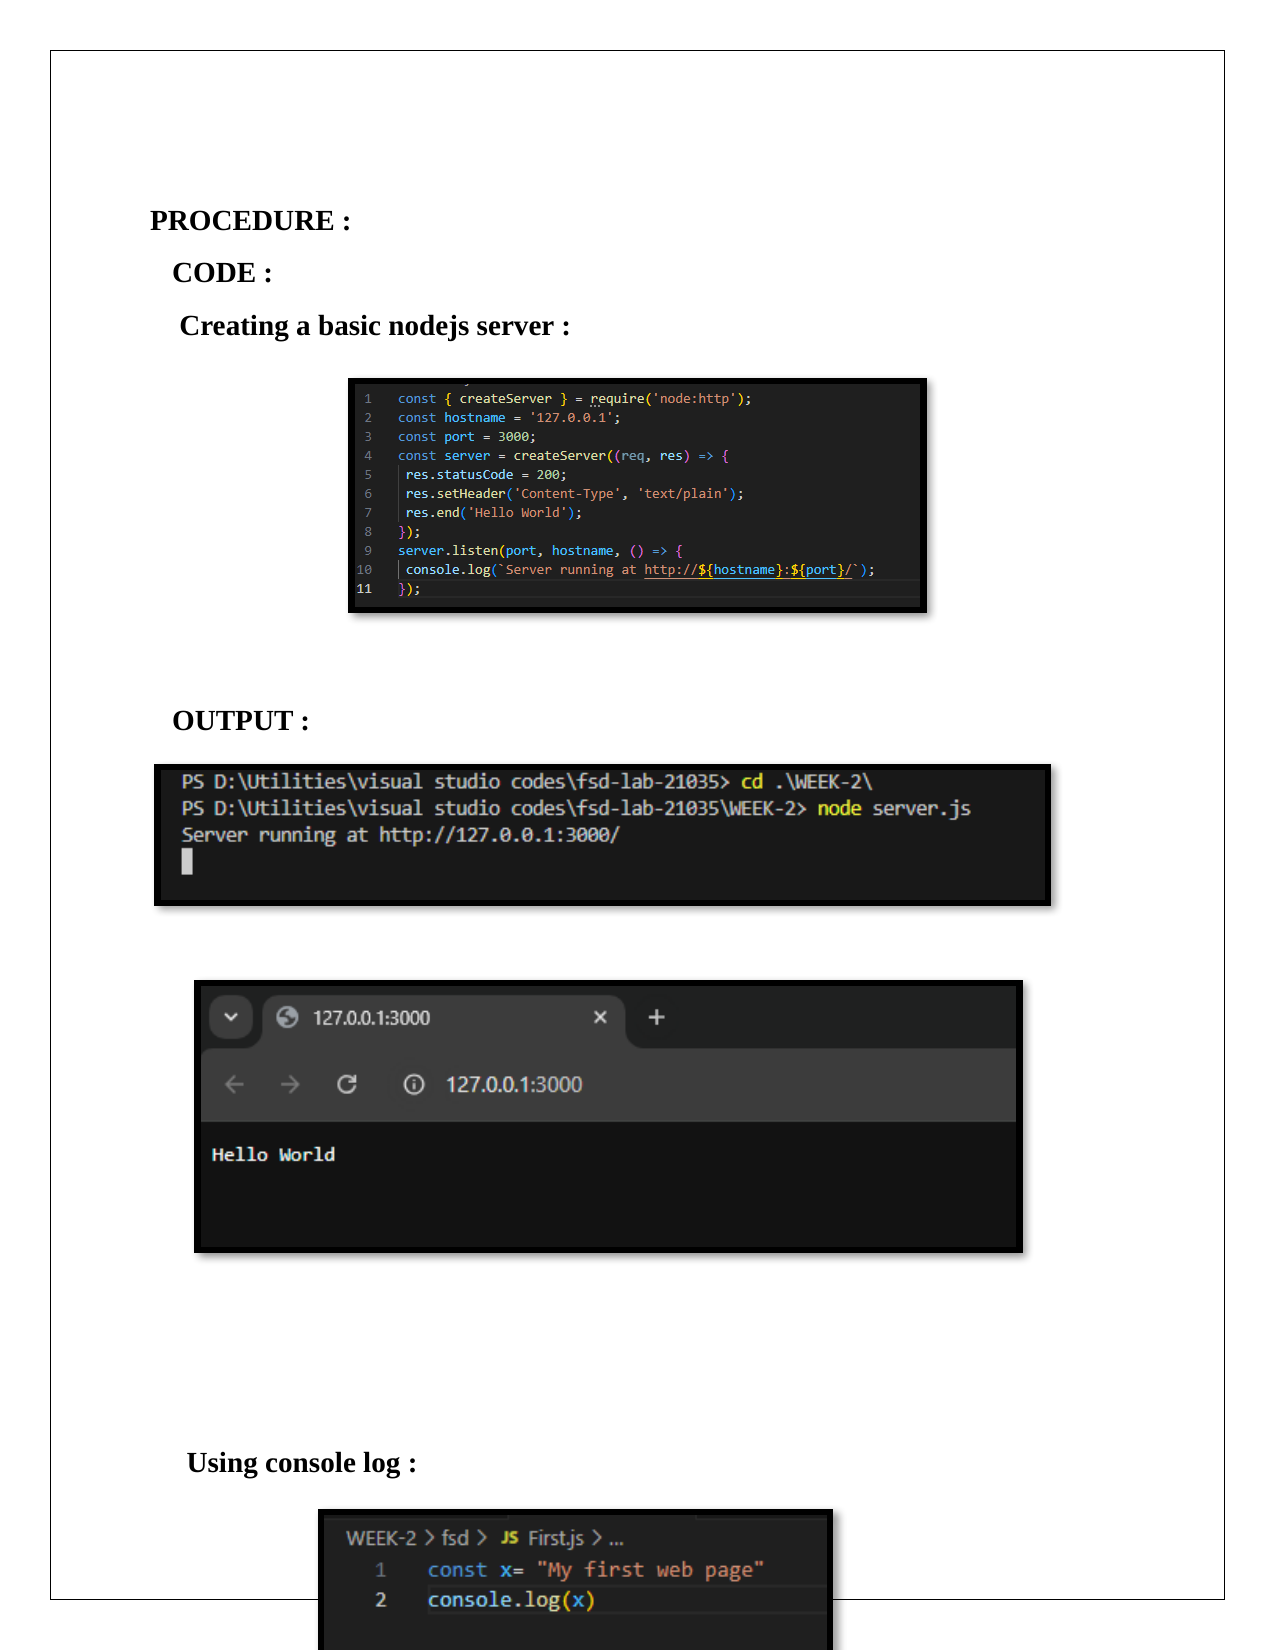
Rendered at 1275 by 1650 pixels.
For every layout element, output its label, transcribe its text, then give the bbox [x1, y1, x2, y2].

picture [355, 384, 920, 607]
text PROCEDURE : [150, 203, 1125, 236]
text Creating a basic nodejs server : [150, 308, 1125, 342]
text OUTPUT : [150, 703, 1125, 736]
text Using console log : [150, 1445, 1125, 1479]
text CODE : [150, 256, 1125, 289]
picture [161, 770, 1045, 900]
picture [324, 1515, 827, 1650]
picture [201, 986, 1016, 1247]
